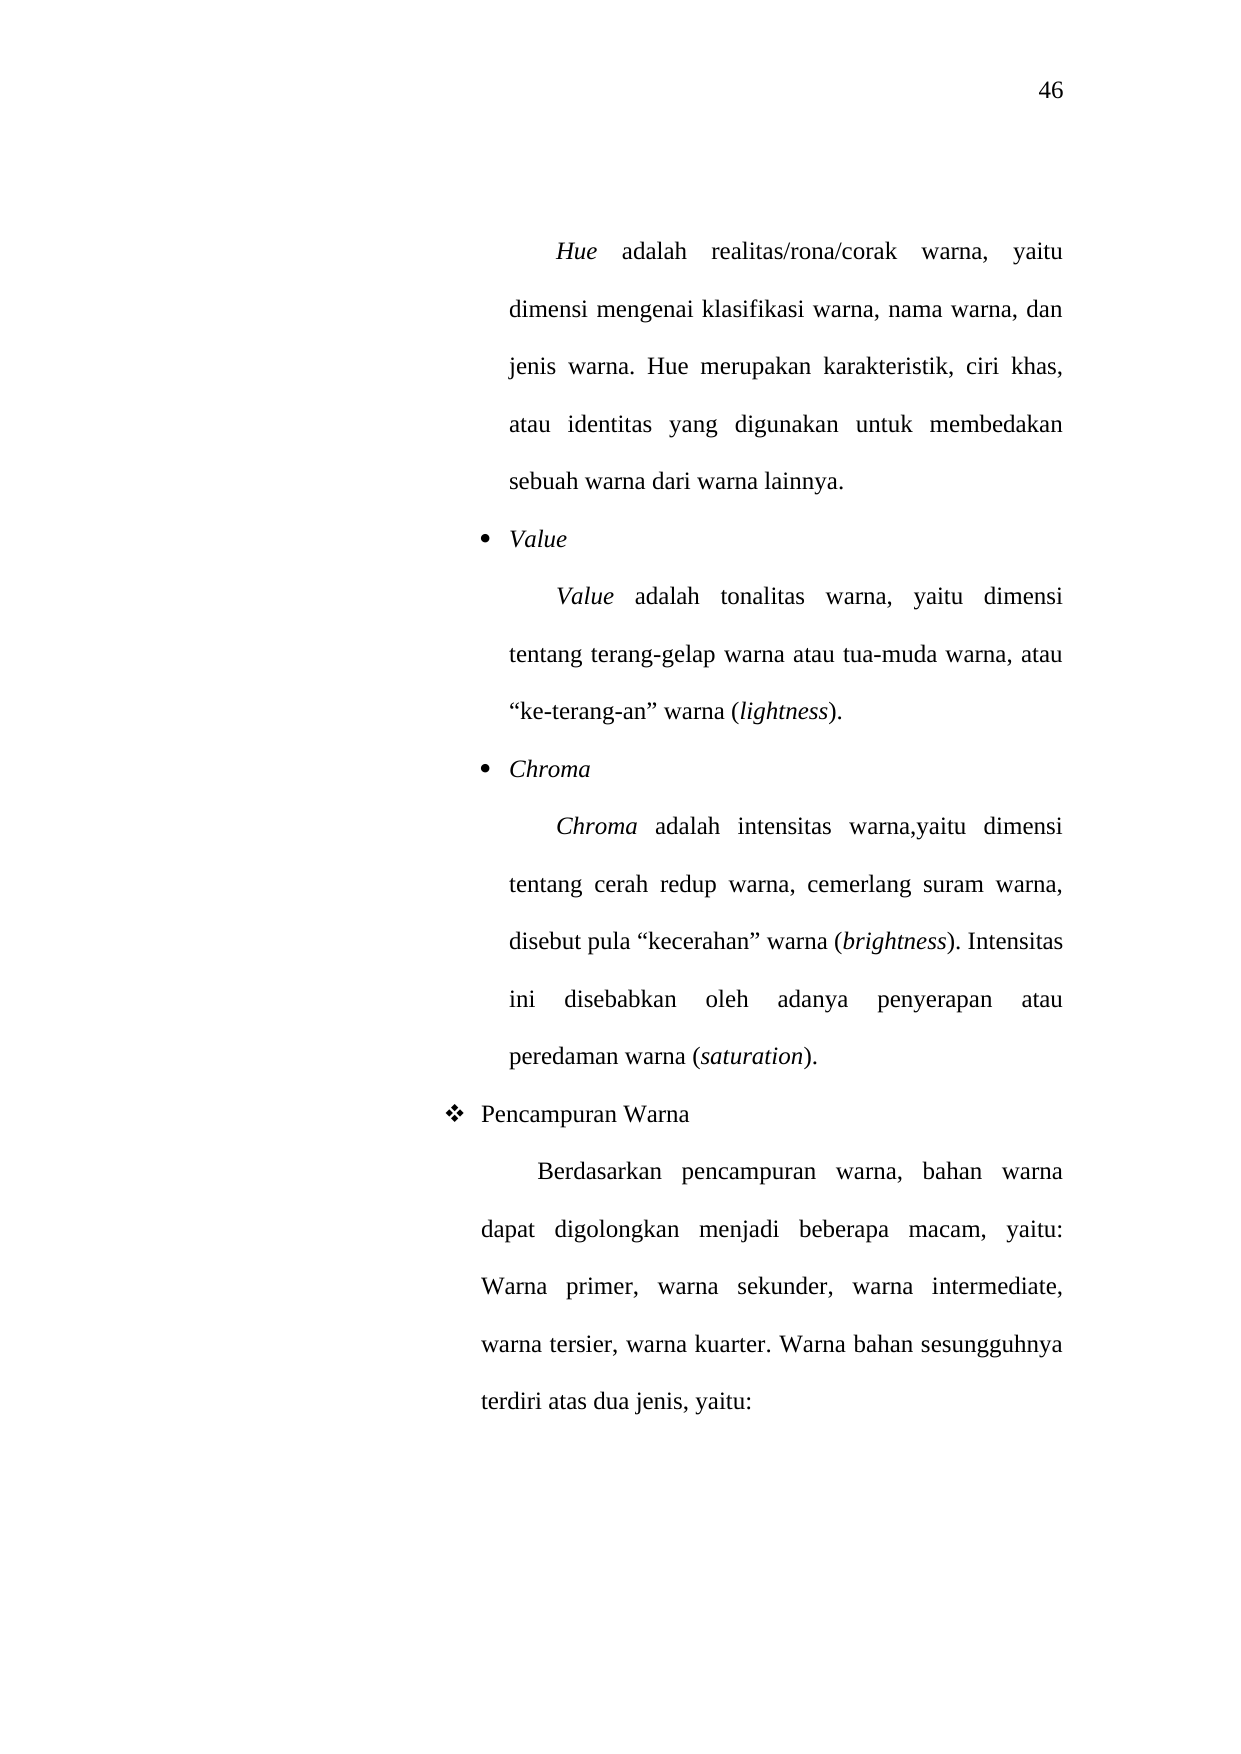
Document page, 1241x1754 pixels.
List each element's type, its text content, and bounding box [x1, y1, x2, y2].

list Chroma [481, 754, 1063, 782]
list Berdasarkan pencampuran warna, bahan warna dapat digolongkan menjadi beberapa macam, yaitu: Warna primer, warna sekunder, warna intermediate, warna tersier, warna kuarter. Warna bahan sesungguhnya terdiri atas dua jenis, yaitu: [481, 1156, 1063, 1415]
list Value adalah tonalitas warna, yaitu dimensi tentang terang-gelap warna atau tua-muda warna, atau “ke-terang-an” warna (lightness). [509, 581, 1063, 725]
list Chroma adalah intensitas warna,yaitu dimensi tentang cerah redup warna, cemerlang suram warna, disebut pula “kecerahan” warna (brightness). Intensitas ini disebabkan oleh adanya penyerapan atau peredaman warna (saturation). [509, 811, 1063, 1070]
list Pencampuran Warna [443, 1099, 1063, 1127]
list Value [481, 524, 1063, 552]
list Hue adalah realitas/rona/corak warna, yaitu dimensi mengenai klasifikasi warna, nama warna, dan jenis warna. Hue merupakan karakteristik, ciri khas, atau identitas yang digunakan untuk membedakan sebuah warna dari warna lainnya. [509, 236, 1063, 495]
